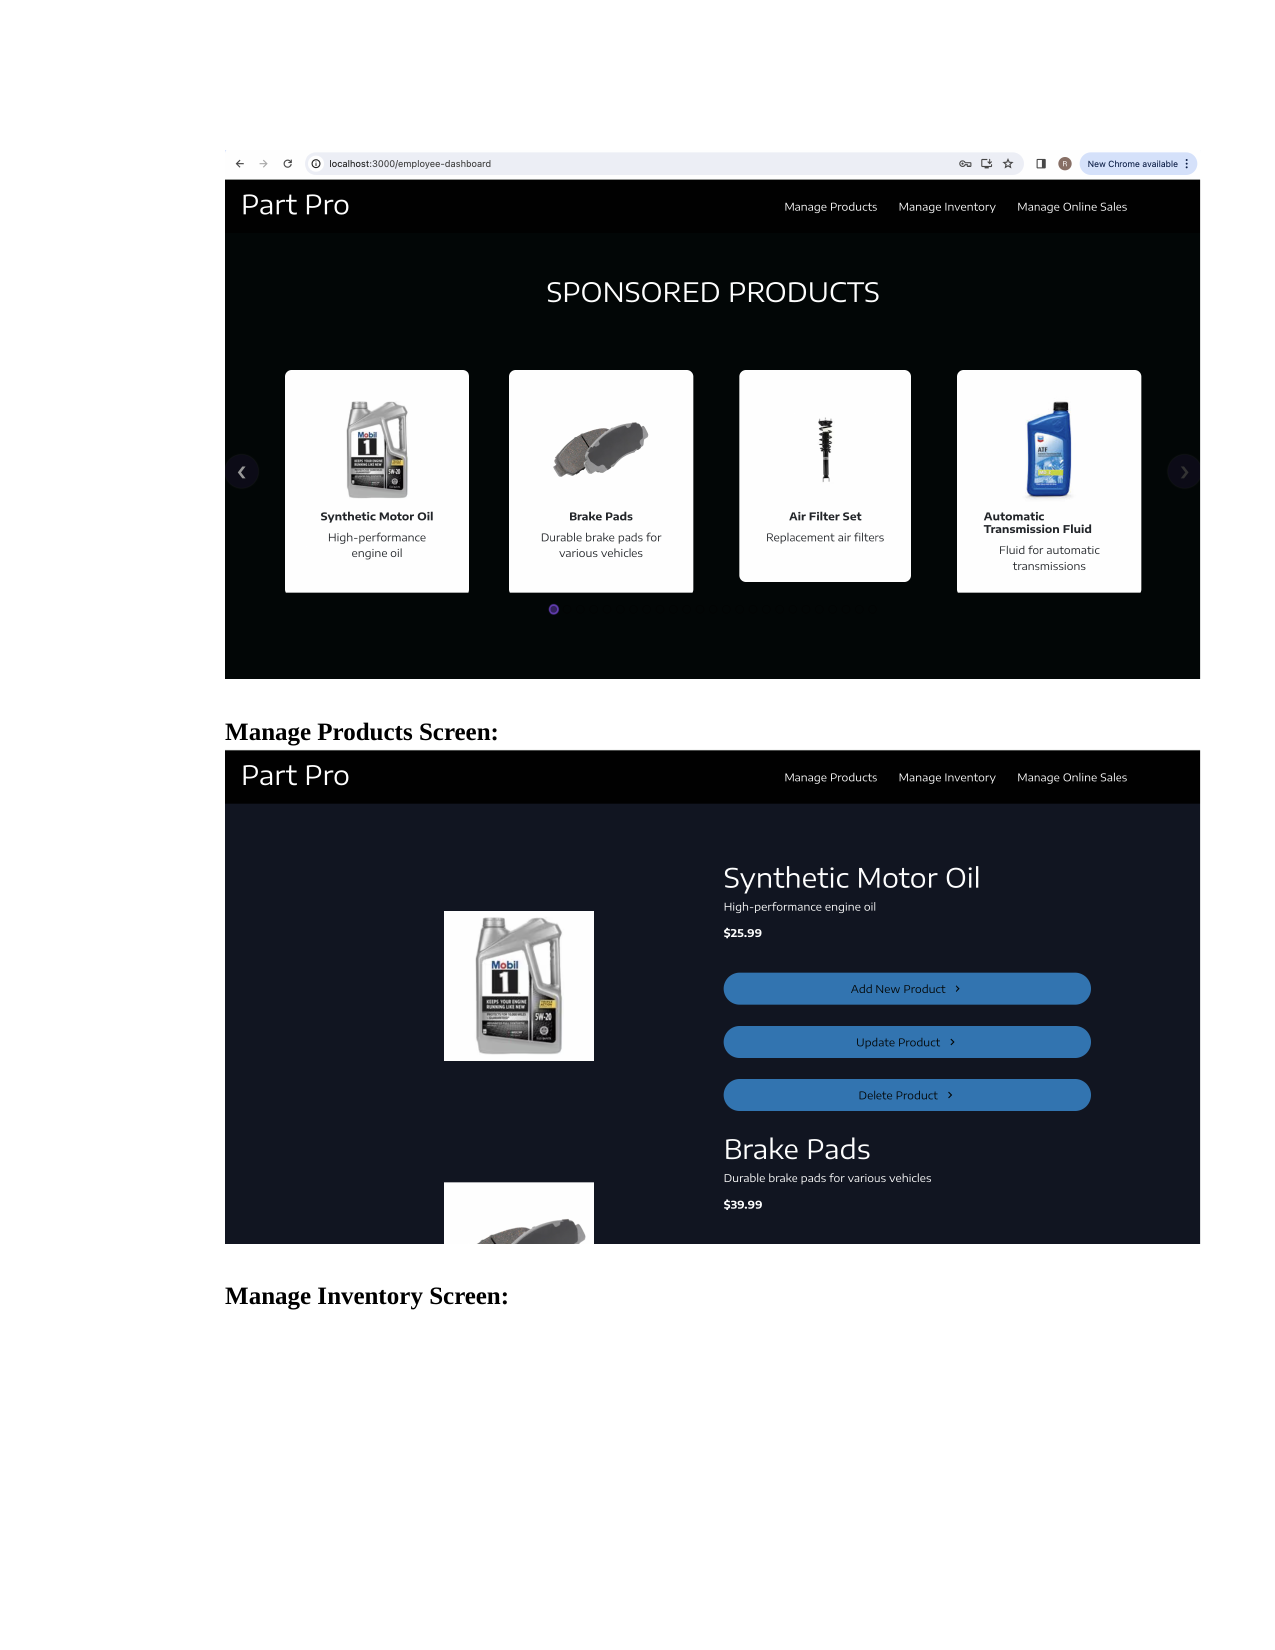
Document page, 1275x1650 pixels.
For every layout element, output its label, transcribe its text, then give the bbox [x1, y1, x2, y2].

list Manage Inventory Screen: [225, 1281, 1125, 1310]
picture [225, 150, 1200, 679]
picture [225, 749, 1200, 1244]
list Manage Products Screen: [225, 717, 1125, 746]
